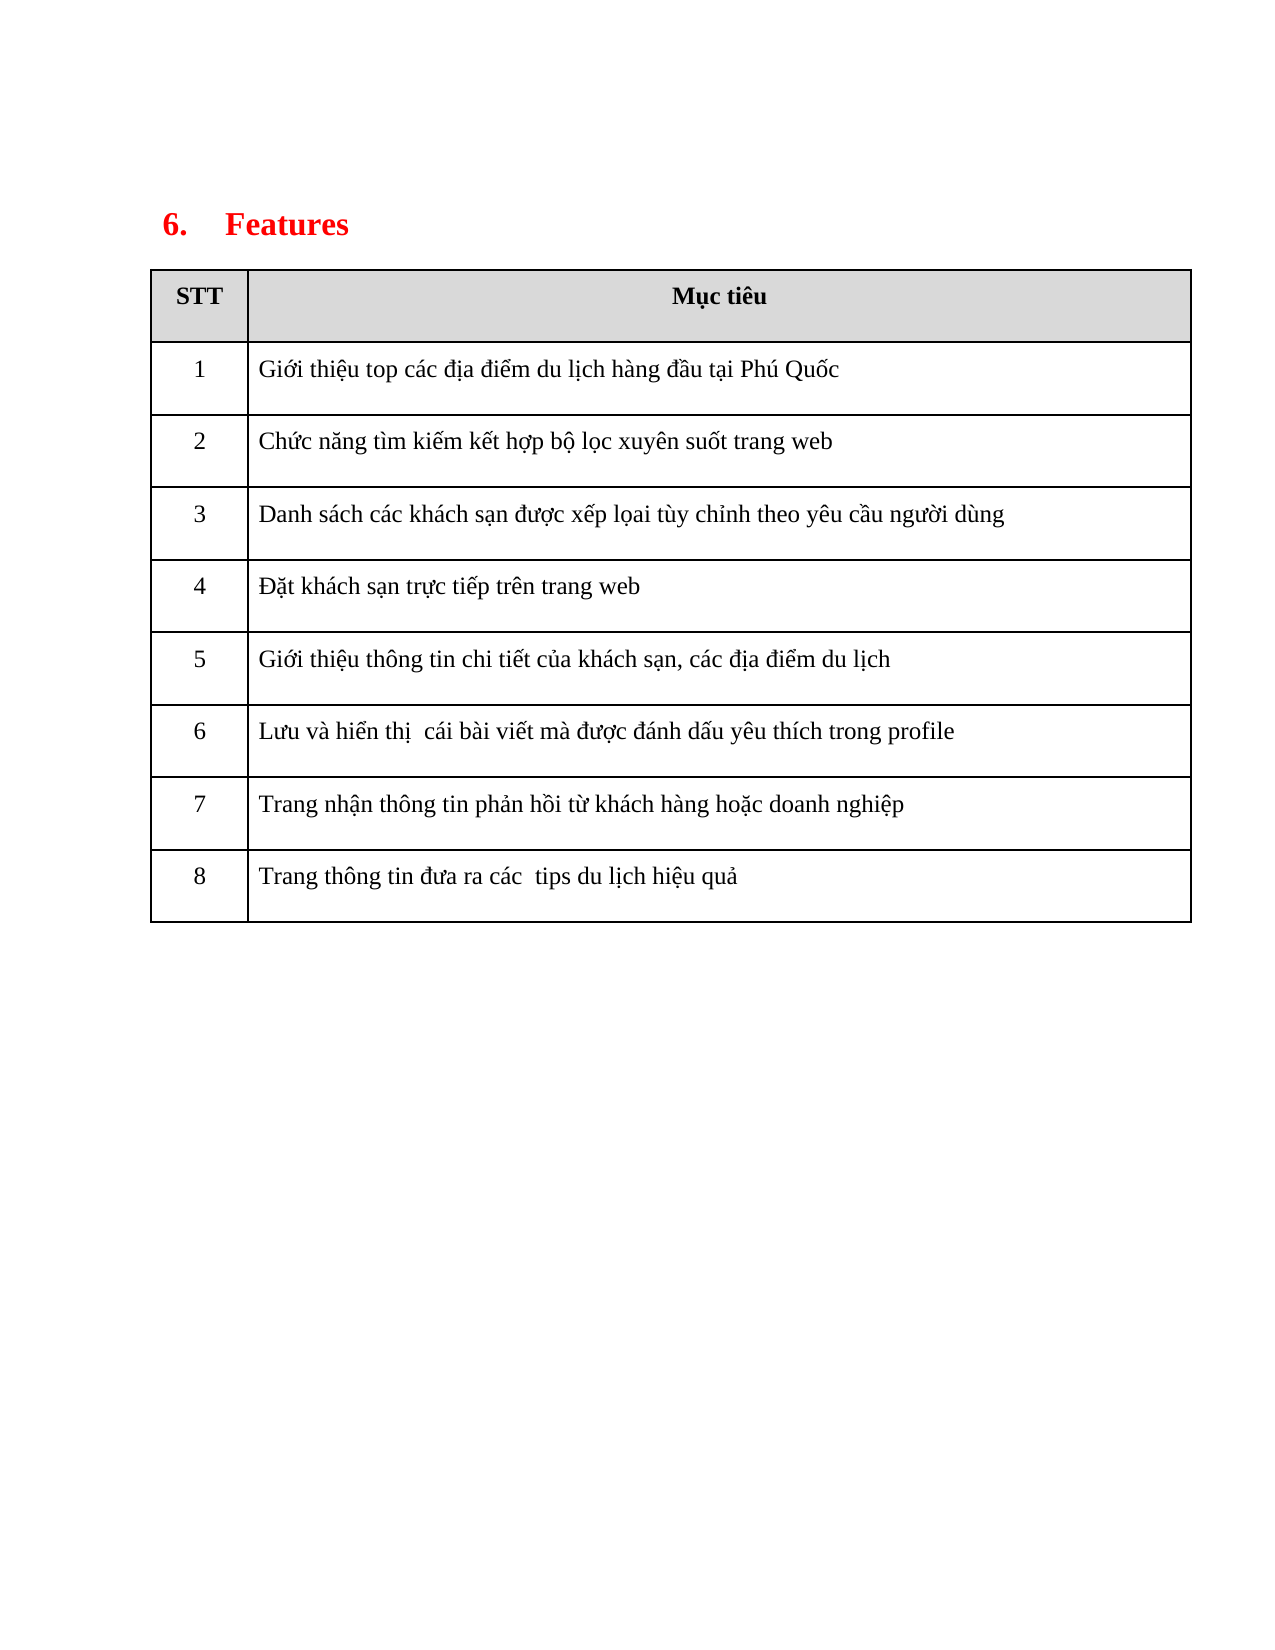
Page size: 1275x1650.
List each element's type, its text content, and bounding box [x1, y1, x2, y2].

table_cell 8 [152, 851, 247, 921]
table_cell Giới thiệu thông tin chi tiết của khách sạn, các địa điểm du lịch [249, 633, 1190, 704]
table_cell 6 [152, 706, 247, 776]
table_cell 5 [152, 633, 247, 704]
table_cell 7 [152, 778, 247, 849]
list Features [187, 204, 1125, 242]
table_cell Trang thông tin đưa ra các tips du lịch hiệu quả [249, 851, 1190, 921]
table_cell Lưu và hiển thị cái bài viết mà được đánh dấu yêu thích trong profile [249, 706, 1190, 776]
table_cell 2 [152, 416, 247, 486]
table_cell 1 [152, 343, 247, 414]
table_cell Trang nhận thông tin phản hồi từ khách hàng hoặc doanh nghiệp [249, 778, 1190, 849]
table_cell Giới thiệu top các địa điểm du lịch hàng đầu tại Phú Quốc [249, 343, 1190, 414]
table_header Mục tiêu [249, 271, 1190, 341]
table_cell Danh sách các khách sạn được xếp lọai tùy chỉnh theo yêu cầu người dùng [249, 488, 1190, 559]
table_cell Chức năng tìm kiếm kết hợp bộ lọc xuyên suốt trang web [249, 416, 1190, 486]
table_cell 4 [152, 561, 247, 631]
table_header STT [152, 271, 247, 341]
table_cell 3 [152, 488, 247, 559]
table_cell Đặt khách sạn trực tiếp trên trang web [249, 561, 1190, 631]
